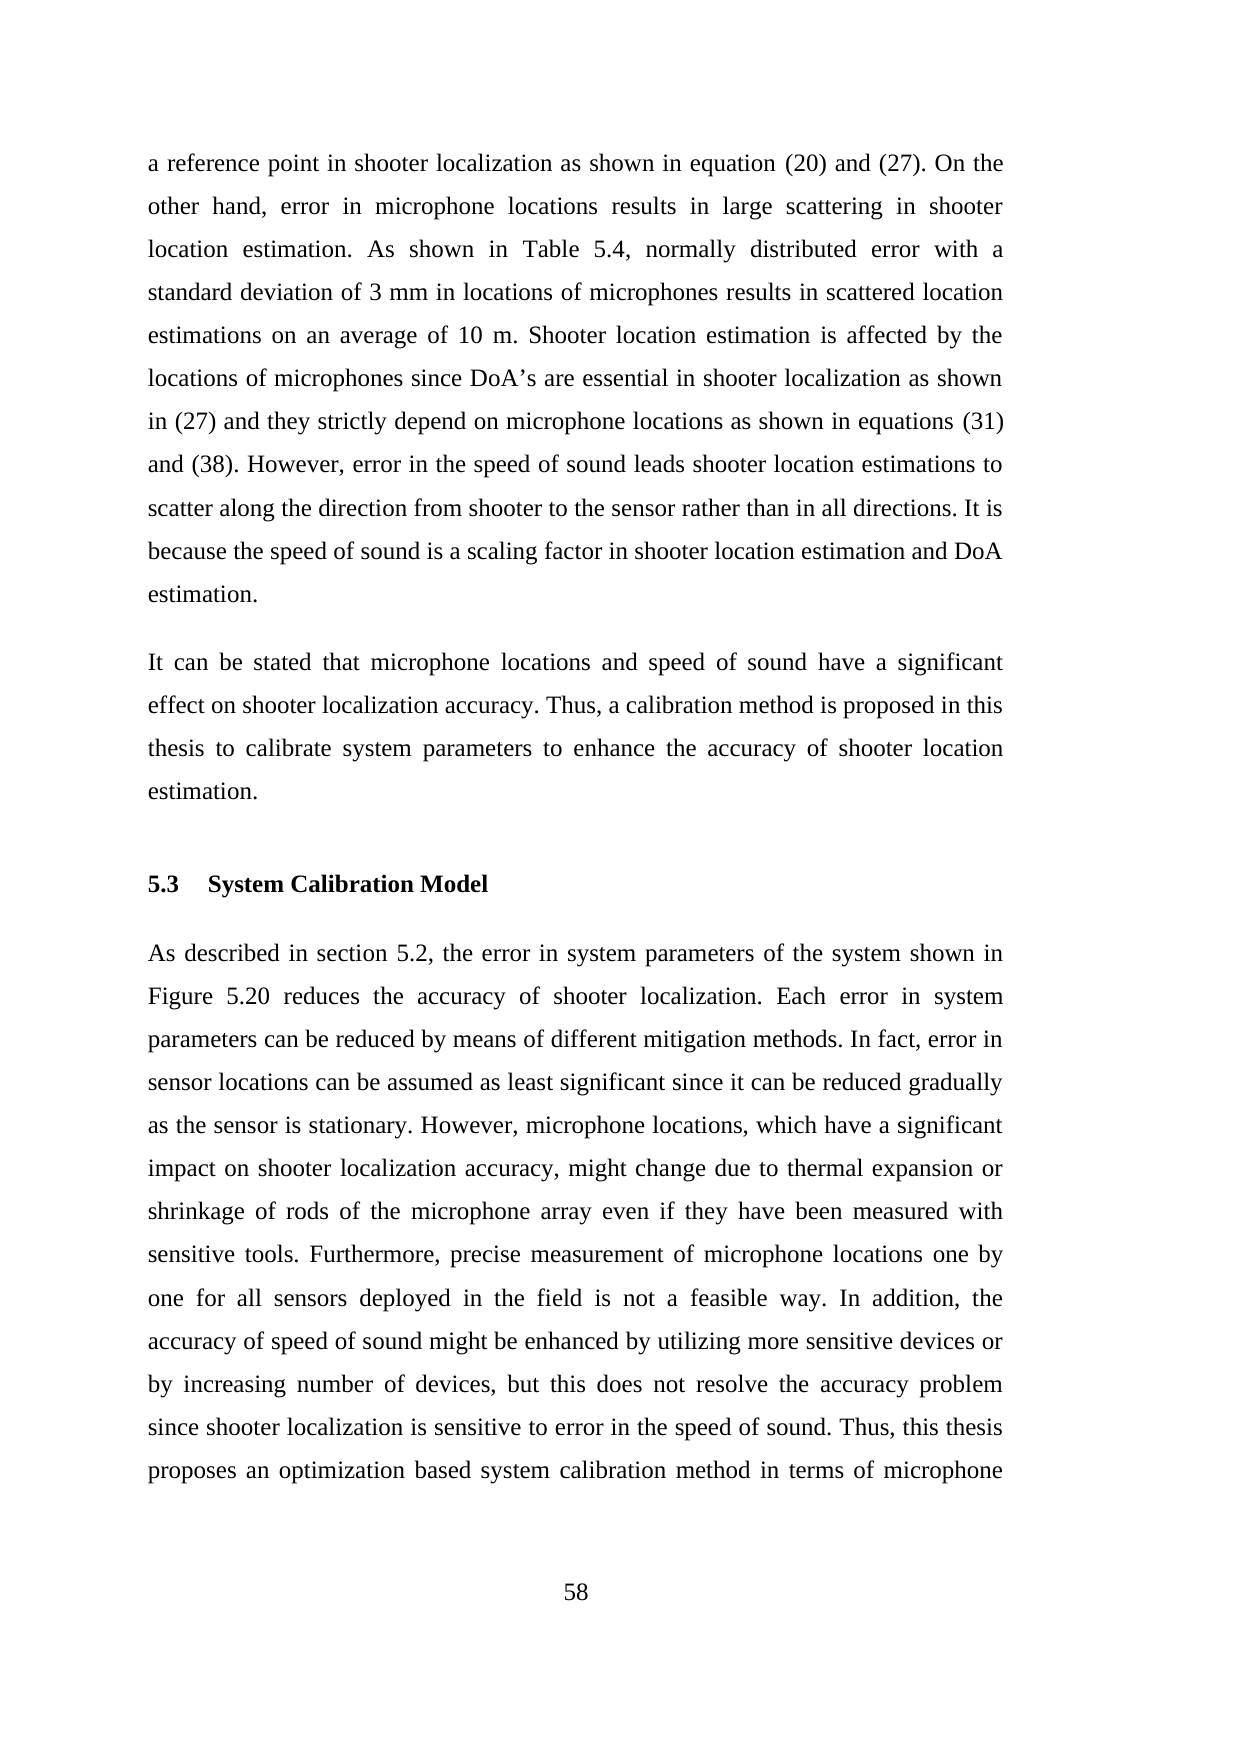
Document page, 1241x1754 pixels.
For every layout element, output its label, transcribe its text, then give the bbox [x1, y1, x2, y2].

subtitle System Calibration Model [148, 869, 1004, 898]
text It can be stated that microphone locations and speed of sound have a significant effect on shooter localization accuracy. Thus, a calibration method is proposed in this thesis to calibrate system parameters to enhance the accuracy of shooter location estimation. [148, 647, 1004, 805]
